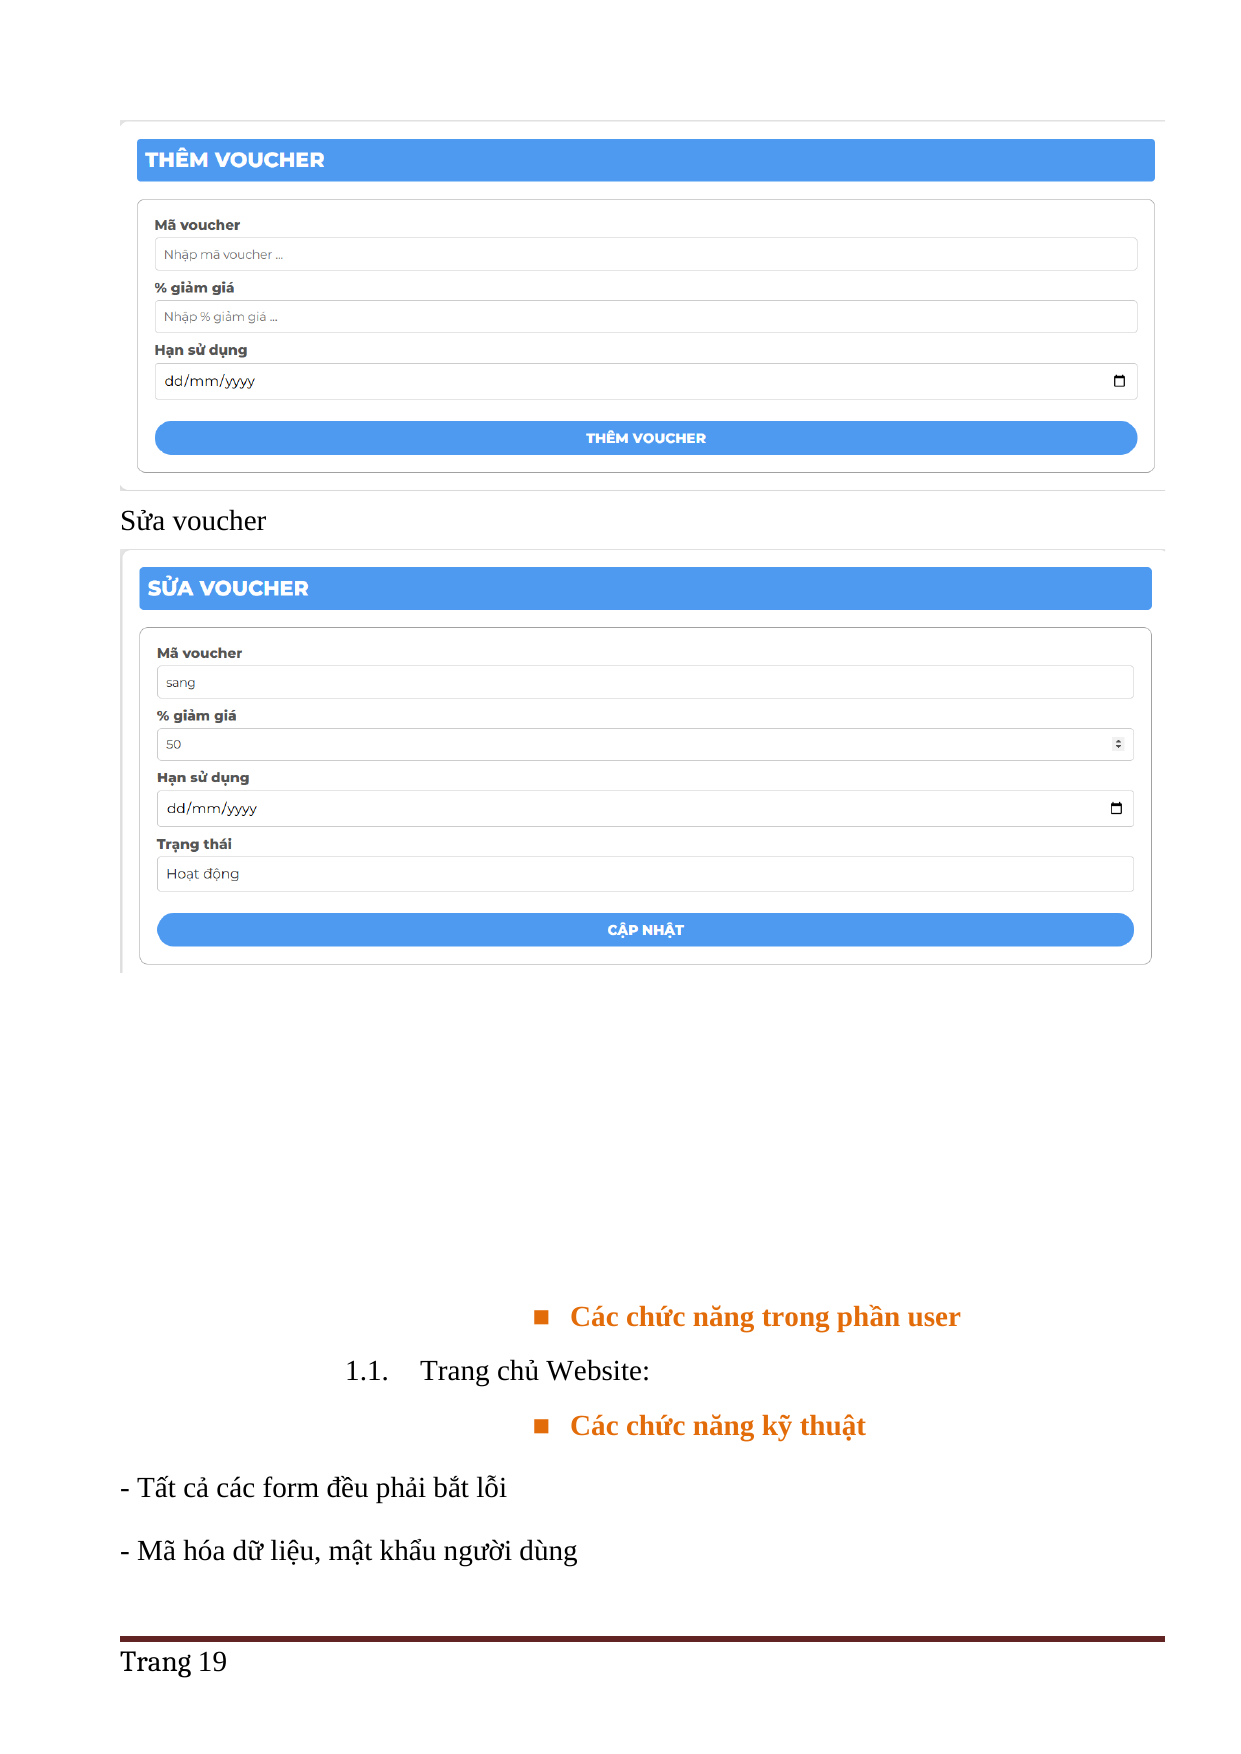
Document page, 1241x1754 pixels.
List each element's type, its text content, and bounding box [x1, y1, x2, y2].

picture [120, 120, 1166, 491]
text - Tất cả các form đều phải bắt lỗi [120, 1471, 1165, 1504]
subtitle Các chức năng trong phần user [326, 1299, 1165, 1332]
text - Mã hóa dữ liệu, mật khẩu người dùng [120, 1533, 1165, 1567]
picture [120, 549, 1166, 973]
text Sửa voucher [120, 503, 1165, 537]
subtitle Trang chủ Website: [345, 1353, 1165, 1387]
subtitle Các chức năng kỹ thuật [326, 1408, 1165, 1441]
